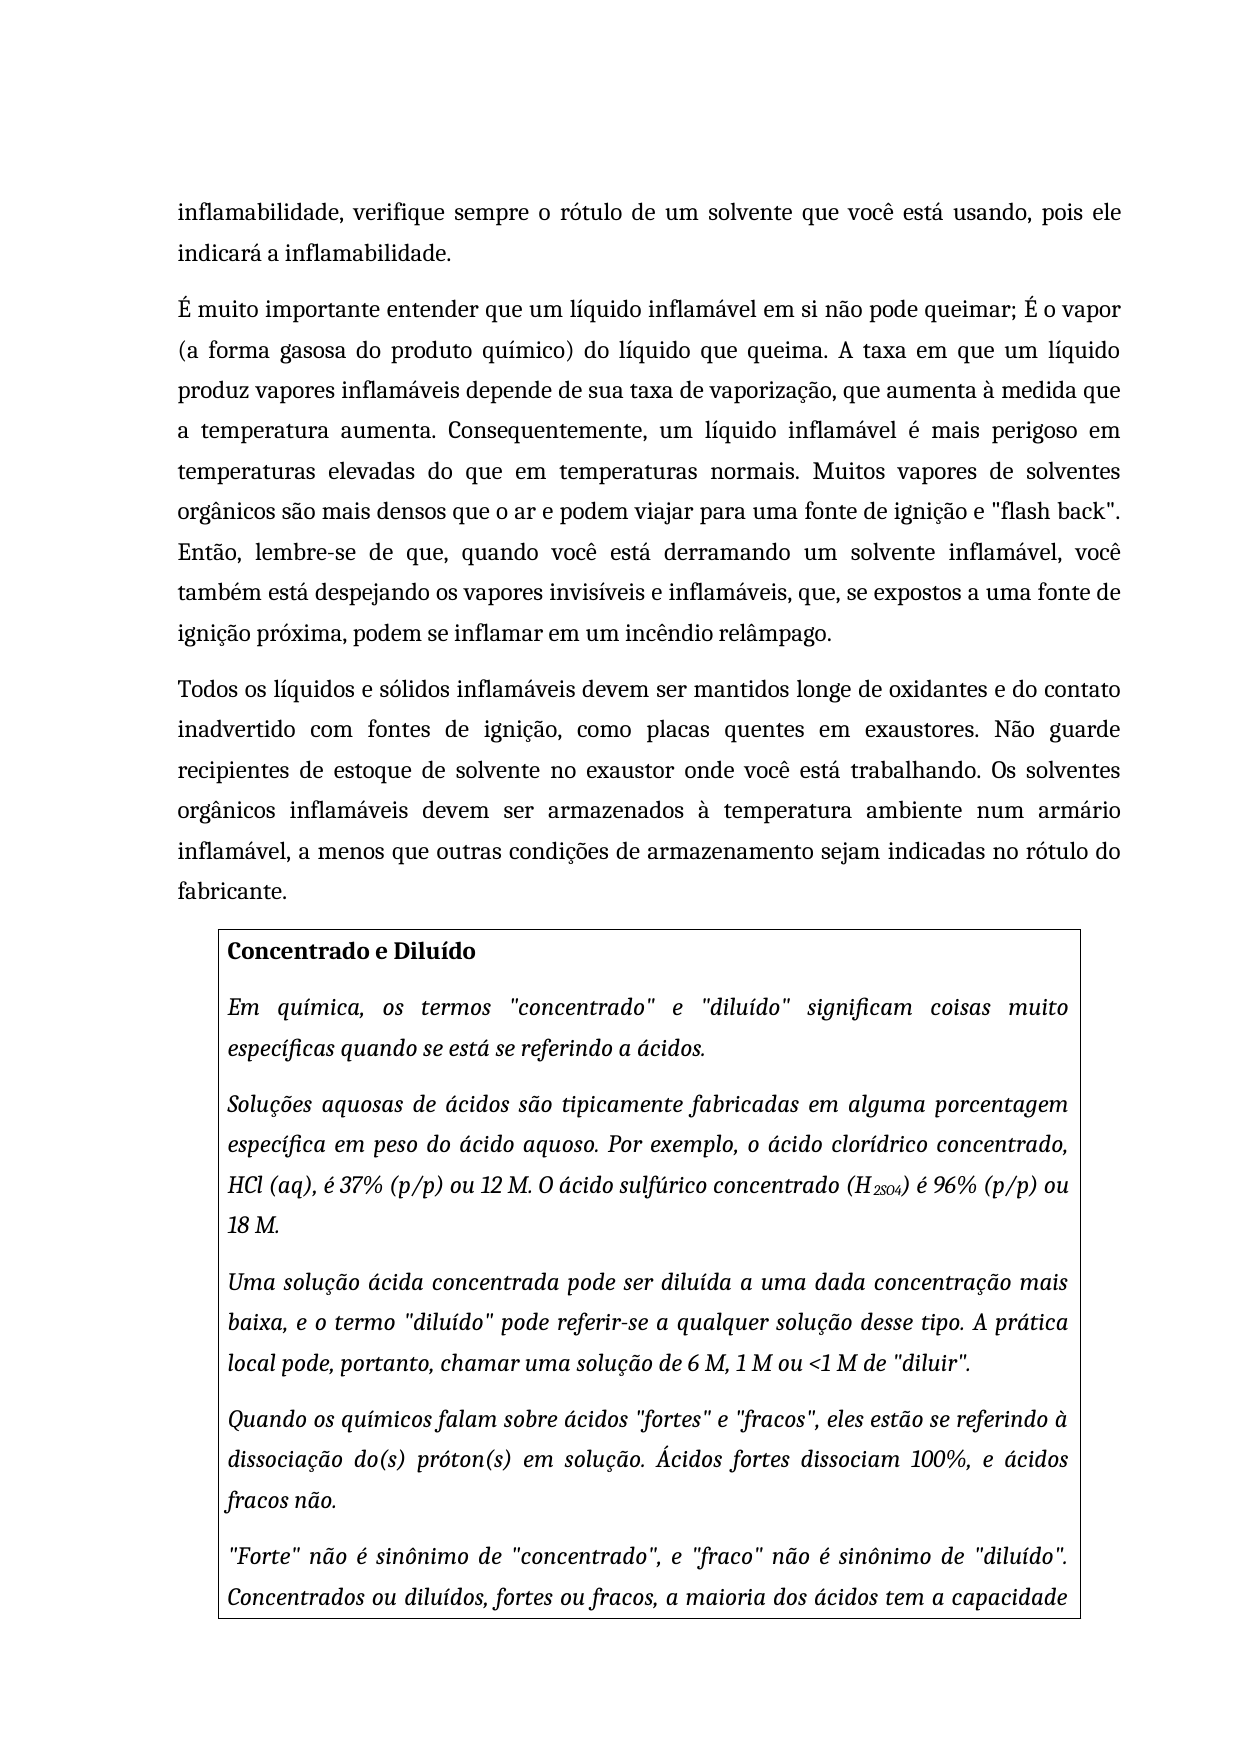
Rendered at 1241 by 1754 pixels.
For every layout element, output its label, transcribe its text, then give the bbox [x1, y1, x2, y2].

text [177, 194, 1122, 272]
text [219, 1535, 1080, 1618]
text Em química, os termos "concentrado" e "diluído" significam coisas muito específicas quando se está se referindo a ácidos. [219, 986, 1080, 1067]
text Quando os químicos falam sobre ácidos "fortes" e "fracos", eles estão se referindo à dissociação do(s) próton(s) em solução. Ácidos fortes dissociam 100%, e ácidos fracos não. [219, 1397, 1080, 1519]
text Uma solução ácida concentrada pode ser diluída a uma dada concentração mais baixa, e o termo "diluído" pode referir-se a qualquer solução desse tipo. A prática local pode, portanto, chamar uma solução de 6 M, 1 M ou <1 M de "diluir". [219, 1260, 1080, 1382]
text Concentrado e Diluído [219, 930, 1080, 970]
text Todos os líquidos e sólidos inflamáveis devem ser mantidos longe de oxidantes e do contato inadvertido com fontes de ignição, como placas quentes em exaustores. Não guarde recipientes de estoque de solvente no exaustor onde você está trabalhando. Os solventes orgânicos inflamáveis devem ser armazenados à temperatura ambiente num armário inflamável, a menos que outras condições de armazenamento sejam indicadas no rótulo do fabricante. [177, 671, 1122, 910]
text Soluções aquosas de ácidos são tipicamente fabricadas em alguma porcentagem específica em peso do ácido aquoso. Por exemplo, o ácido clorídrico concentrado, HCl (aq), é 37% (p/p) ou 12 M. O ácido sulfúrico concentrado (H2SO4) é 96% (p/p) ou 18 M. [219, 1082, 1080, 1244]
text É muito importante entender que um líquido inflamável em si não pode queimar; É o vapor (a forma gasosa do produto químico) do líquido que queima. A taxa em que um líquido produz vapores inflamáveis depende de sua taxa de vaporização, que aumenta à medida que a temperatura aumenta. Consequentemente, um líquido inflamável é mais perigoso em temperaturas elevadas do que em temperaturas normais. Muitos vapores de solventes orgânicos são mais densos que o ar e podem viajar para uma fonte de ignição e "flash back". Então, lembre-se de que, quando você está derramando um solvente inflamável, você também está despejando os vapores invisíveis e inflamáveis, que, se expostos a uma fonte de ignição próxima, podem se inflamar em um incêndio relâmpago. [177, 291, 1122, 652]
